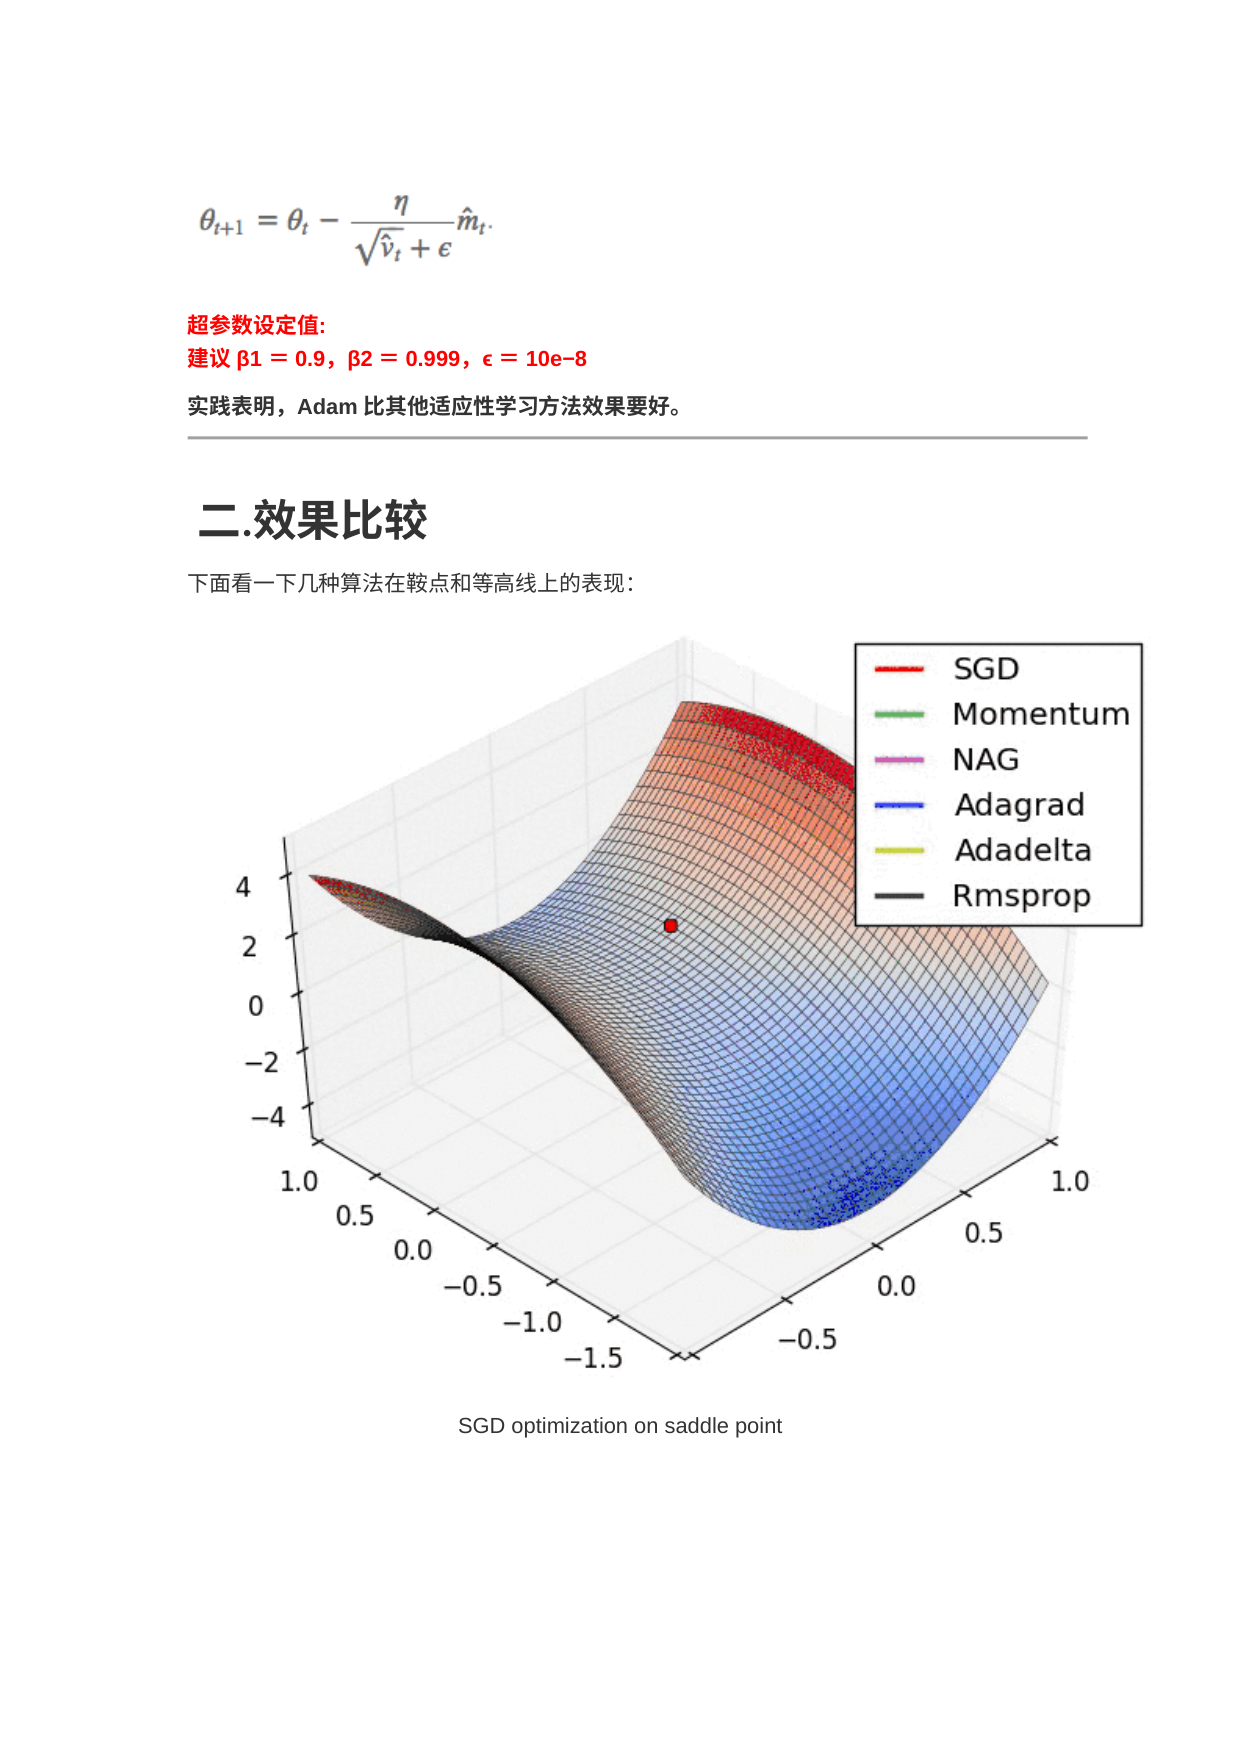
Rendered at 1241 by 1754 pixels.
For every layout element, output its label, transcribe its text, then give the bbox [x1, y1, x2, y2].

picture [187, 628, 1157, 1379]
text 下面看一下几种算法在鞍点和等高线上的表现： [187, 565, 1053, 598]
text 实践表明，Adam 比其他适应性学习方法效果要好。 [187, 388, 1053, 421]
text 二.效果比较 [187, 484, 1053, 549]
picture [187, 169, 633, 285]
text 超参数设定值: 建议 β1 ＝ 0.9，β2 ＝ 0.999，ϵ ＝ 10e−8 [187, 308, 1053, 373]
text SGD optimization on saddle point [187, 1409, 1053, 1441]
